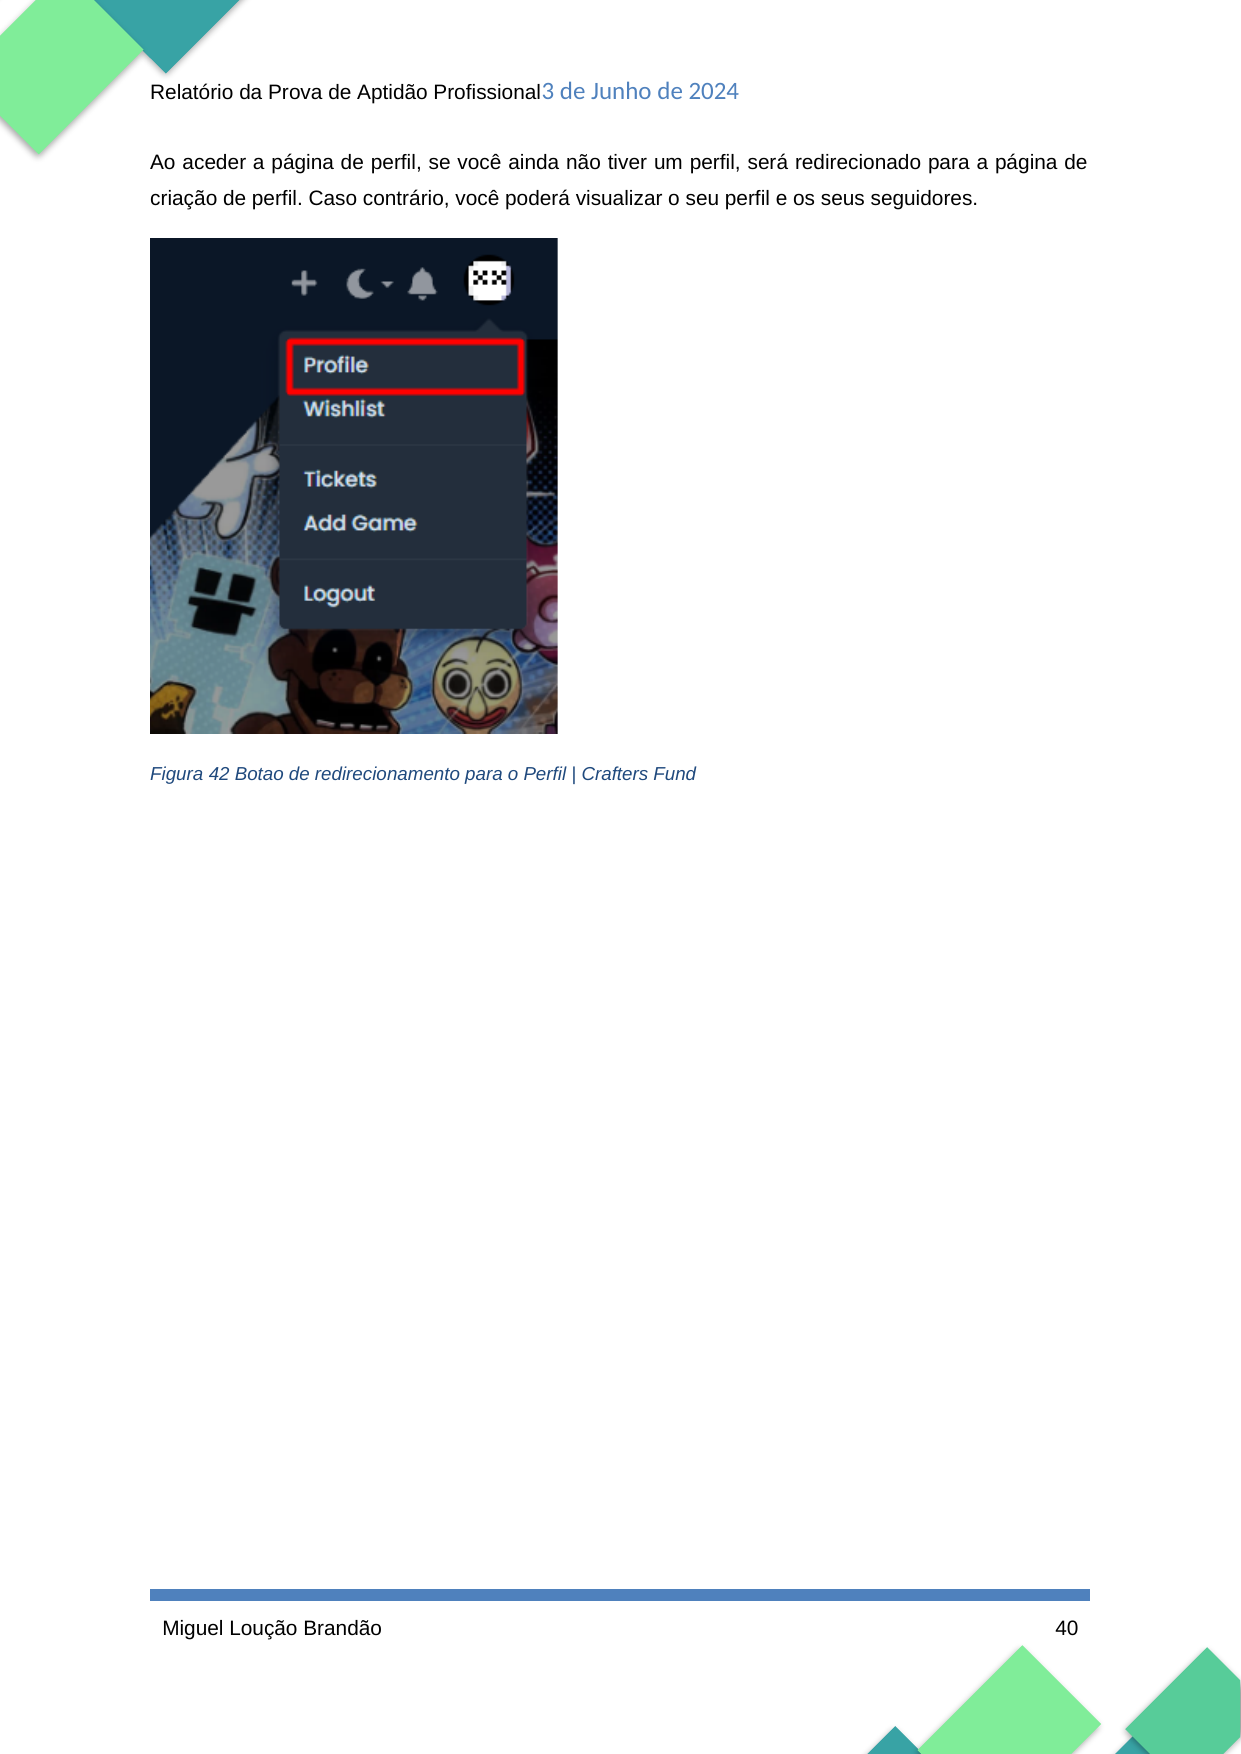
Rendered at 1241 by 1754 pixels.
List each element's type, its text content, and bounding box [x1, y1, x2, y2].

text Ao aceder a página de perfil, se você ainda não tiver um perfil, será redirecionado para a página de criação de perfil. Caso contrário, você poderá visualizar o seu perfil e os seus seguidores. [150, 150, 1090, 210]
text Figura 42 Botao de redirecionamento para o Perfil | Crafters Fund [150, 762, 1090, 784]
picture [150, 238, 558, 734]
